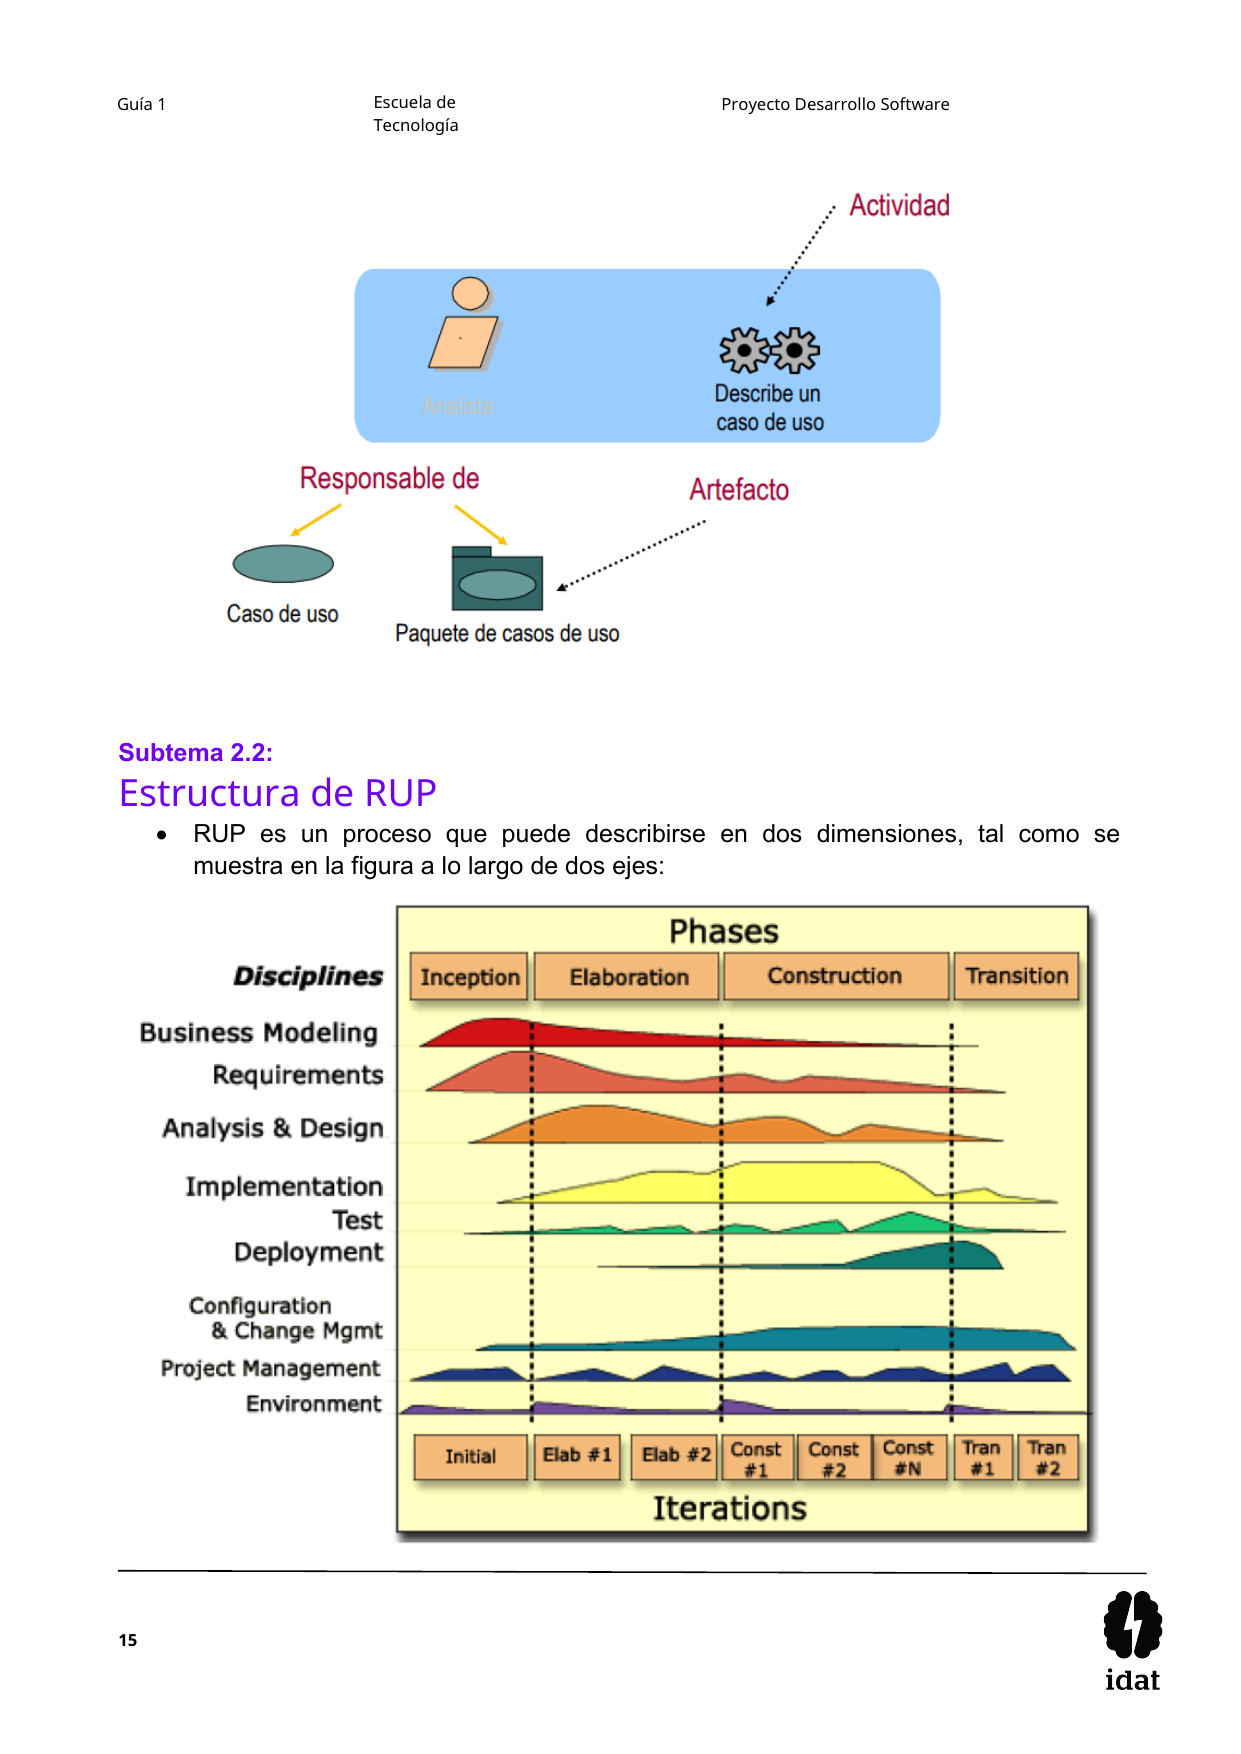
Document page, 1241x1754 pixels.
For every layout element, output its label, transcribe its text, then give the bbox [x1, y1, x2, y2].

text Estructura de RUP [118, 767, 1122, 818]
text Subtema 2.2: [118, 738, 1122, 767]
picture [1103, 1591, 1163, 1690]
list RUP es un proceso que puede describirse en dos dimensiones, tal como se muestra en la figura a lo largo de dos ejes: [156, 818, 1122, 879]
picture [118, 898, 1123, 1562]
table_cell [118, 189, 1121, 690]
picture [204, 188, 965, 655]
